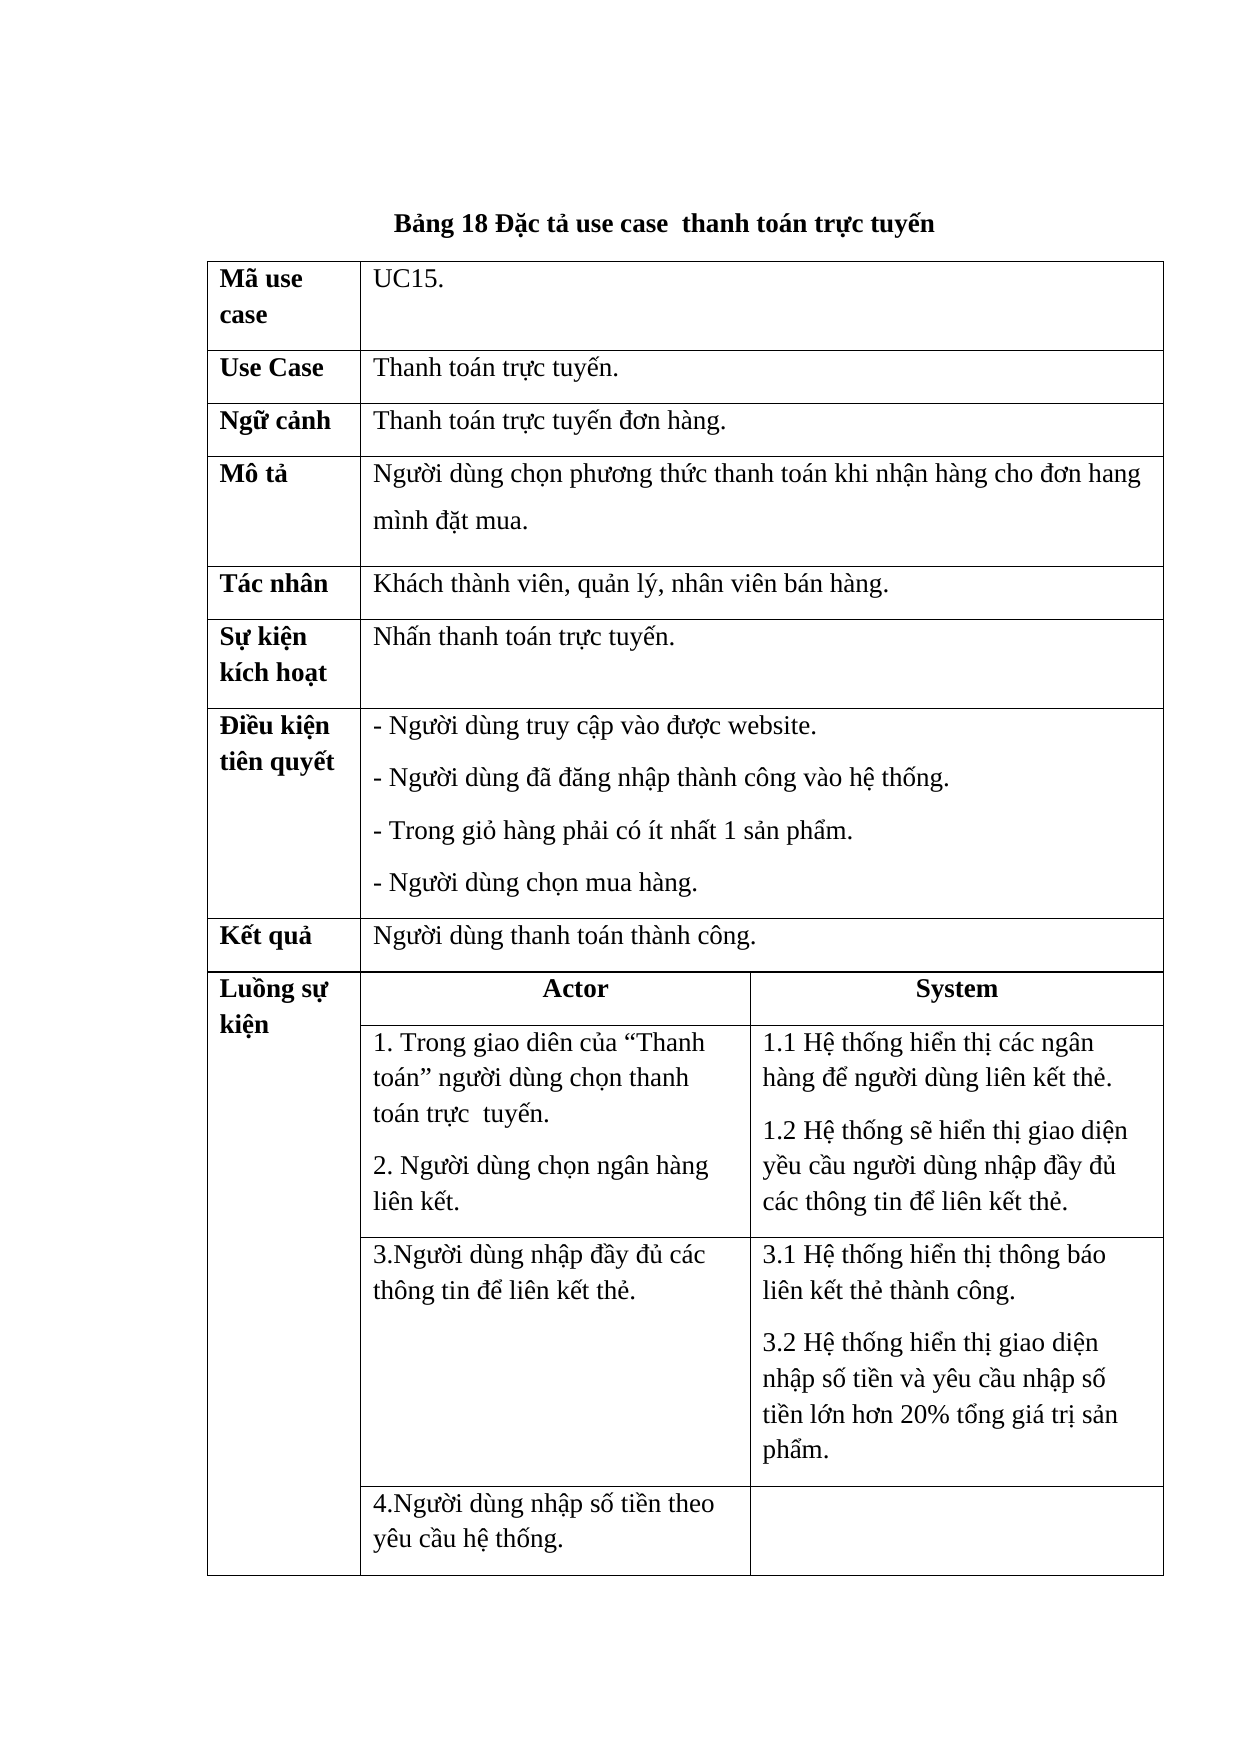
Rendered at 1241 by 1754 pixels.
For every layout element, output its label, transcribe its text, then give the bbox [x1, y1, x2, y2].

table_cell Tác nhân [208, 567, 360, 619]
table_cell Ngữ cảnh [208, 404, 360, 456]
table_cell Nhấn thanh toán trực tuyến. [361, 620, 1163, 708]
table_cell Người dùng chọn phương thức thanh toán khi nhận hàng cho đơn hang mình đặt mua. [361, 457, 1163, 566]
table_cell Kết quả [208, 919, 360, 971]
table_cell 1.1 Hệ thống hiển thị các ngân hàng để người dùng liên kết thẻ. 1.2 Hệ thống sẽ hiển thị giao diện yều cầu người dùng nhập đầy đủ các thông tin để liên kết thẻ. [751, 1026, 1163, 1237]
table_cell Khách thành viên, quản lý, nhân viên bán hàng. [361, 567, 1163, 619]
table_cell Điều kiện tiên quyết [208, 709, 360, 918]
table_cell Sự kiện kích hoạt [208, 620, 360, 708]
table_cell 3.1 Hệ thống hiển thị thông báo liên kết thẻ thành công. 3.2 Hệ thống hiển thị giao diện nhập số tiền và yêu cầu nhập số tiền lớn hơn 20% tổng giá trị sản phẩm. [751, 1238, 1163, 1486]
table_cell Actor [361, 973, 750, 1024]
table_cell Mô tả [208, 457, 360, 566]
table_cell 3.Người dùng nhập đầy đủ các thông tin để liên kết thẻ. [361, 1238, 750, 1486]
table_cell Thanh toán trực tuyến. [361, 351, 1163, 403]
table_cell 1. Trong giao diên của “Thanh toán” người dùng chọn thanh toán trực tuyến. 2. Người dùng chọn ngân hàng liên kết. [361, 1026, 750, 1237]
table_cell - Người dùng truy cập vào được website. - Người dùng đã đăng nhập thành công vào hệ thống. - Trong giỏ hàng phải có ít nhất 1 sản phẩm. - Người dùng chọn mua hàng. [361, 709, 1163, 918]
text Bảng 18 Đặc tả use case thanh toán trực tuyến [207, 207, 1122, 238]
table_cell Người dùng thanh toán thành công. [361, 919, 1163, 971]
table_cell Use Case [208, 351, 360, 403]
table_cell [751, 1487, 1163, 1574]
table_cell Luồng sự kiện [208, 973, 360, 1574]
table_cell 4.Người dùng nhập số tiền theo yêu cầu hệ thống. [361, 1487, 750, 1574]
table_cell Thanh toán trực tuyến đơn hàng. [361, 404, 1163, 456]
table_cell System [751, 973, 1163, 1024]
table_header Mã use case [208, 262, 360, 350]
table_header UC15. [361, 262, 1163, 350]
